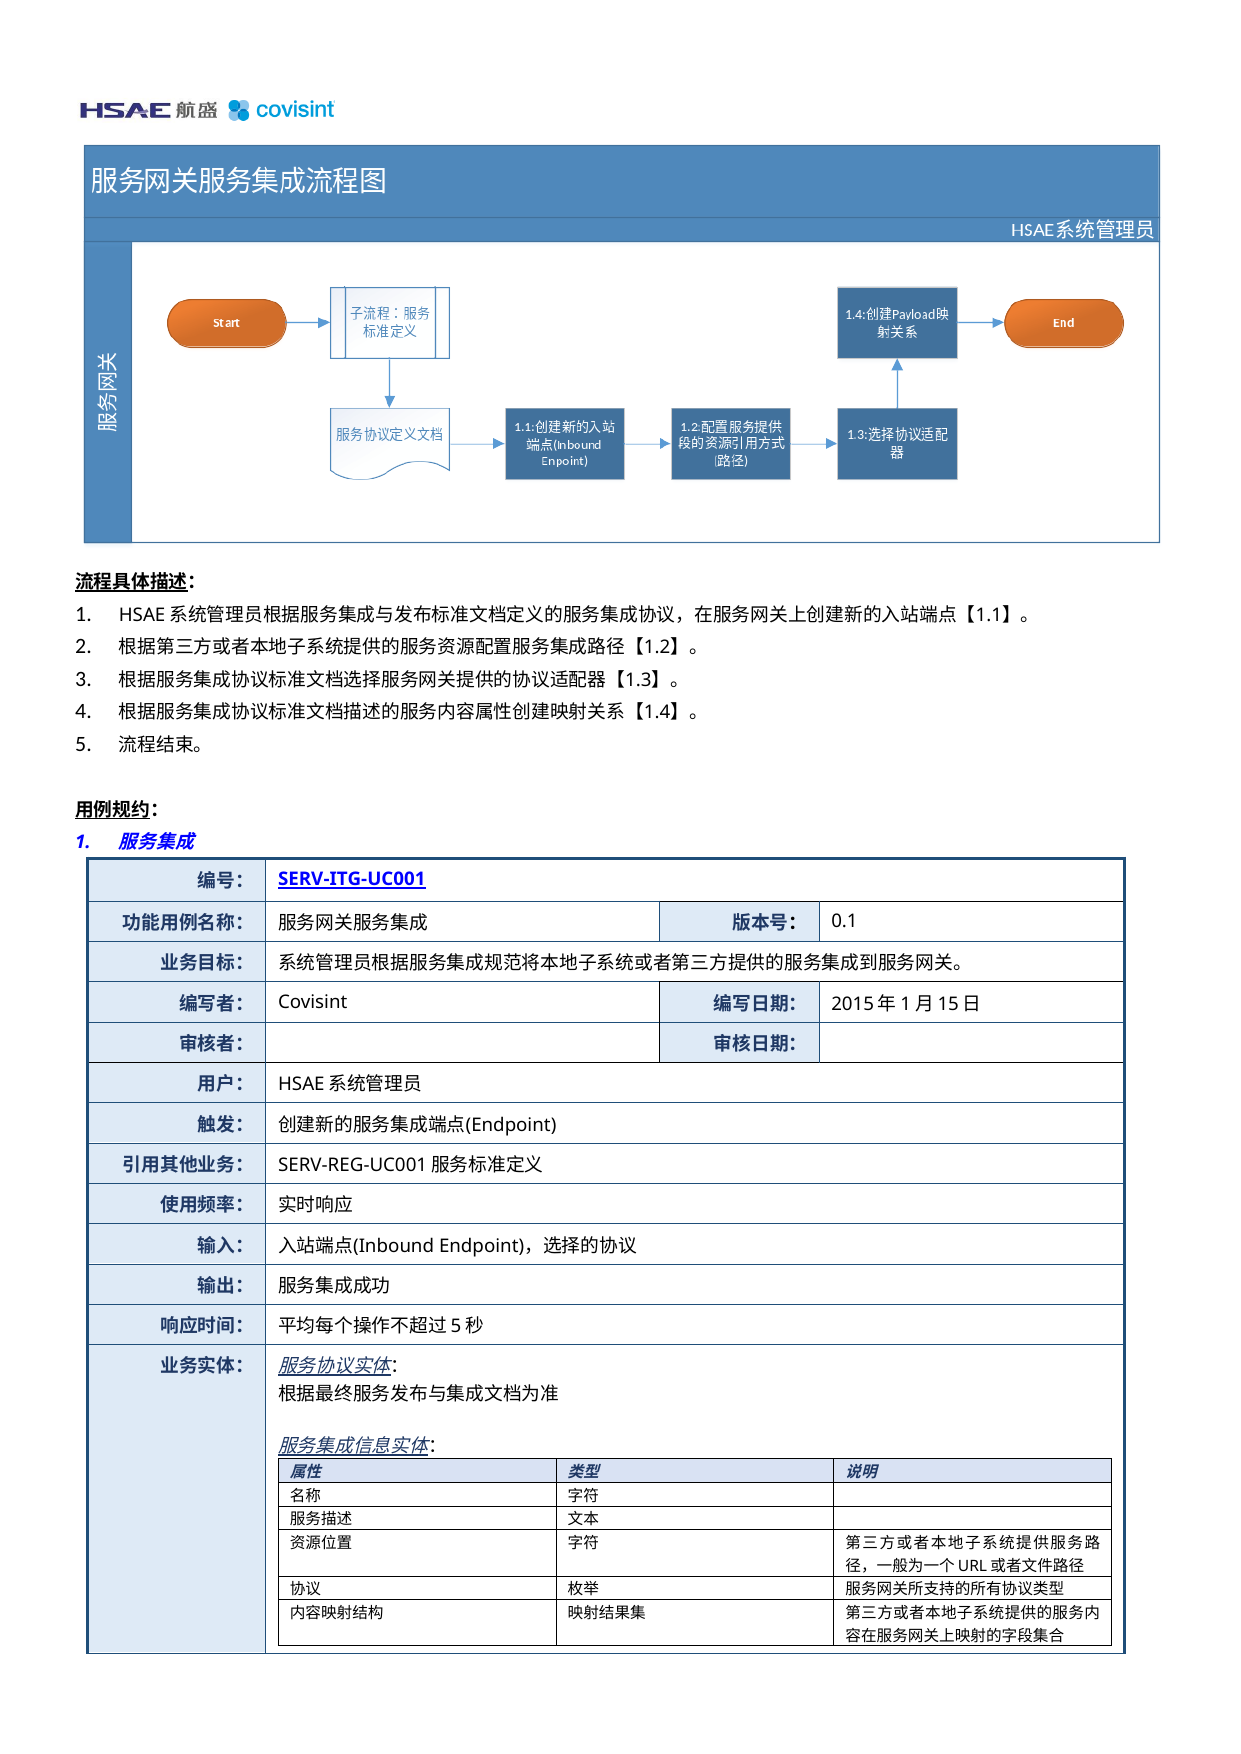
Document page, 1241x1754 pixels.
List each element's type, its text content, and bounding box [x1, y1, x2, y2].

table_cell 输出： [89, 1265, 265, 1304]
table_cell 审核者： [89, 1023, 265, 1062]
table_cell 平均每个操作不超过5秒 [266, 1305, 1123, 1344]
table_cell 服务网关服务集成 [266, 902, 659, 941]
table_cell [266, 1345, 1123, 1652]
table_cell 用户： [89, 1063, 265, 1102]
list HSAE系统管理员根据服务集成与发布标准文档定义的服务集成协议，在服务网关上创建新的入站端点【1.1】。 [75, 597, 1165, 629]
list 根据服务集成协议标准文档描述的服务内容属性创建映射关系【1.4】。 [75, 694, 1165, 727]
table_cell 创建新的服务集成端点(Endpoint) [266, 1103, 1123, 1142]
table_cell 版本号： [660, 902, 819, 941]
table_cell Covisint [266, 982, 659, 1022]
table_cell 实时响应 [266, 1184, 1123, 1223]
picture [228, 88, 335, 132]
picture [75, 89, 224, 132]
table_cell 功能用例名称： [89, 902, 265, 941]
table_cell 系统管理员根据服务集成规范将本地子系统或者第三方提供的服务集成到服务网关。 [266, 942, 1123, 981]
table_cell 2015年1月15日 [820, 982, 1123, 1022]
table_cell 响应时间： [89, 1305, 265, 1344]
table_cell 入站端点(Inbound Endpoint)，选择的协议 [266, 1224, 1123, 1263]
table_header SERV-ITG-UC001 [266, 860, 1123, 901]
text 流程具体描述： [75, 564, 1165, 597]
table_cell 编写者： [89, 982, 265, 1022]
text 用例规约： [75, 792, 1165, 824]
table_cell 0.1 [820, 902, 1123, 941]
table_cell 业务目标： [89, 942, 265, 981]
list 根据第三方或者本地子系统提供的服务资源配置服务集成路径【1.2】。 [75, 629, 1165, 662]
table_header 编号： [89, 860, 265, 901]
table_cell [266, 1023, 659, 1062]
table_cell 触发： [89, 1103, 265, 1142]
list 根据服务集成协议标准文档选择服务网关提供的协议适配器【1.3】。 [75, 662, 1165, 694]
table_cell HSAE系统管理员 [266, 1063, 1123, 1102]
list 流程结束。 [75, 727, 1165, 759]
table_cell SERV-REG-UC001服务标准定义 [266, 1144, 1123, 1183]
table_cell 输入： [89, 1224, 265, 1263]
table_cell 编写日期： [660, 982, 819, 1022]
table_cell [820, 1023, 1123, 1062]
list 服务集成 [75, 824, 1165, 857]
table_cell 引用其他业务： [89, 1144, 265, 1183]
table_cell 使用频率： [89, 1184, 265, 1223]
table_cell 审核日期： [660, 1023, 819, 1062]
table_cell 服务集成成功 [266, 1265, 1123, 1304]
table_cell 业务实体： [89, 1345, 265, 1652]
